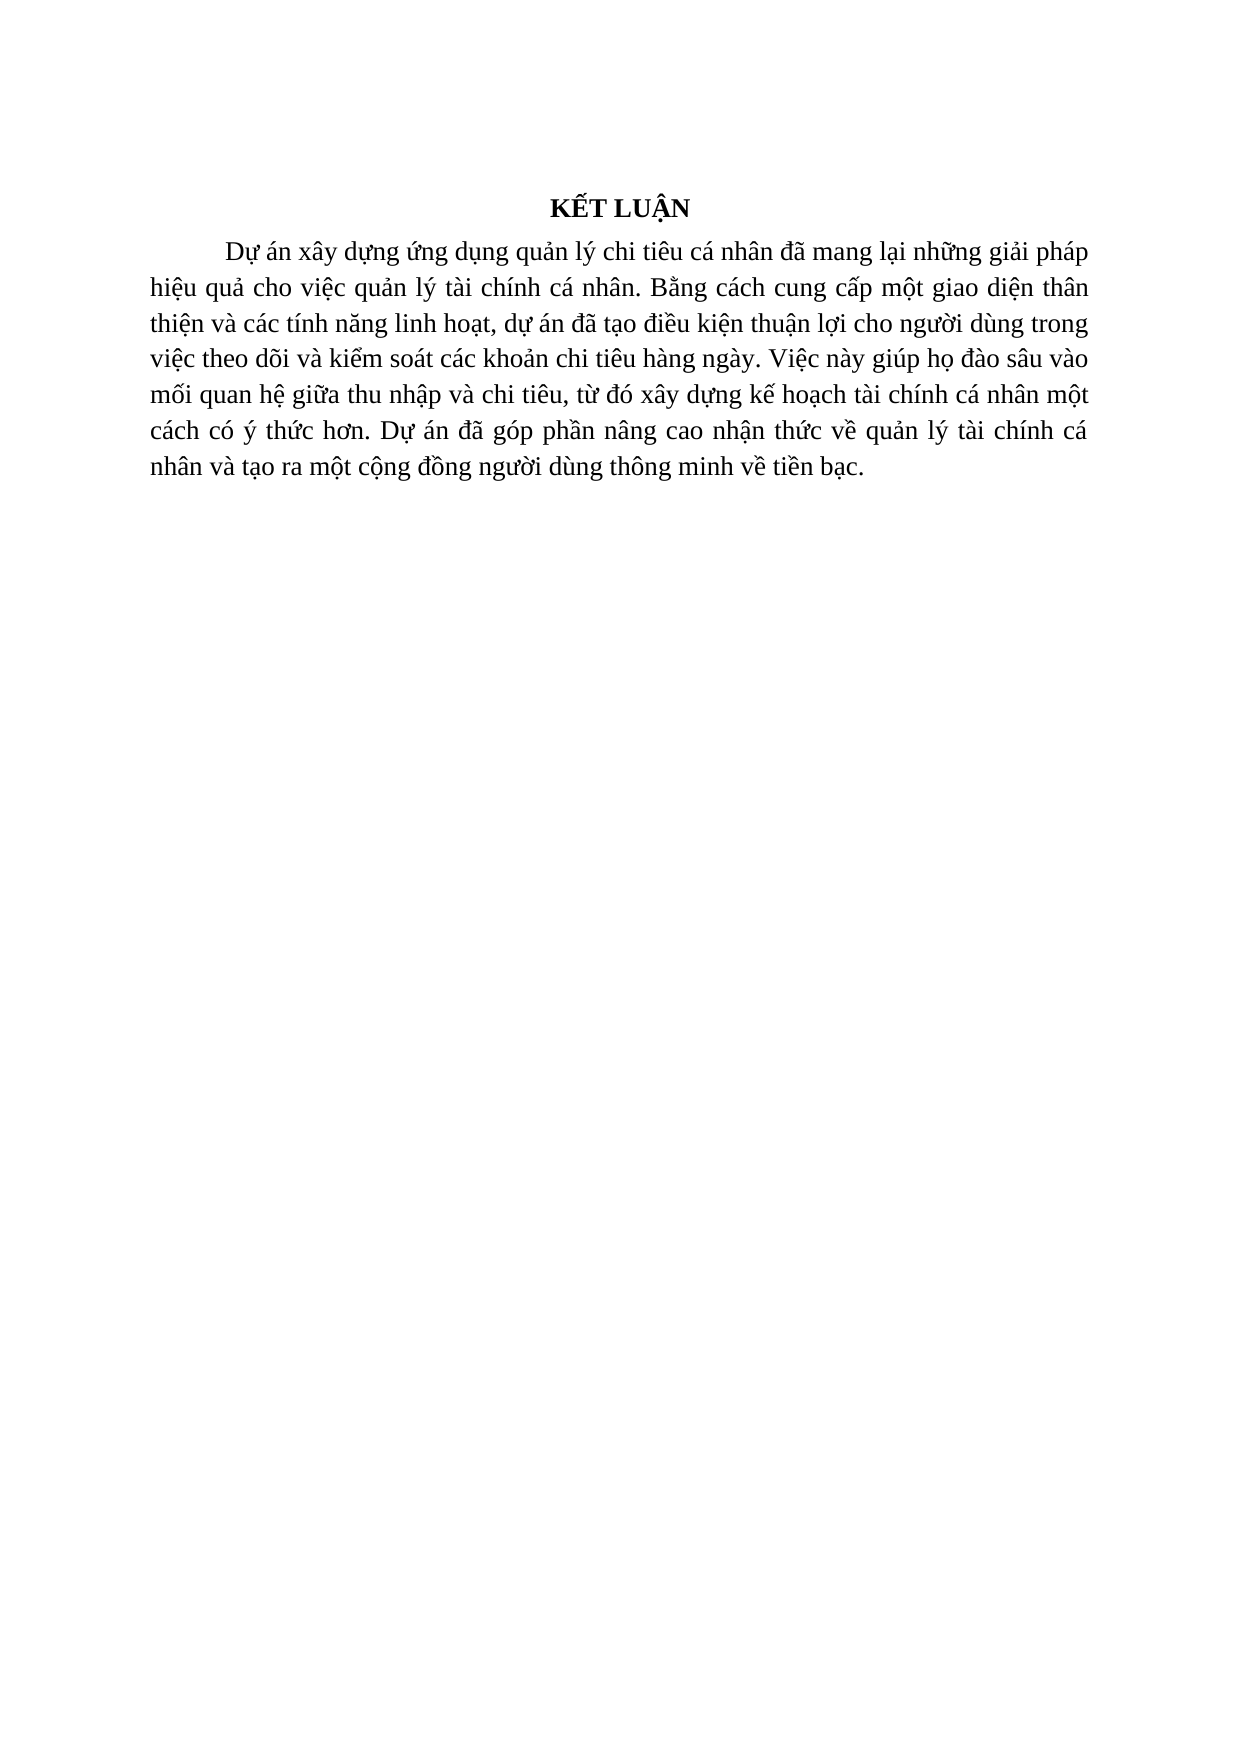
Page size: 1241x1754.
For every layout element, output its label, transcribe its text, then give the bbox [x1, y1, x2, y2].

subtitle KẾT LUẬN [150, 192, 1090, 223]
text Dự án xây dựng ứng dụng quản lý chi tiêu cá nhân đã mang lại những giải pháp hiệu quả cho việc quản lý tài chính cá nhân. Bằng cách cung cấp một giao diện thân thiện và các tính năng linh hoạt, dự án đã tạo điều kiện thuận lợi cho người dùng trong việc theo dõi và kiểm soát các khoản chi tiêu hàng ngày. Việc này giúp họ đào sâu vào mối quan hệ giữa thu nhập và chi tiêu, từ đó xây dựng kế hoạch tài chính cá nhân một cách có ý thức hơn. Dự án đã góp phần nâng cao nhận thức về quản lý tài chính cá nhân và tạo ra một cộng đồng người dùng thông minh về tiền bạc. [150, 235, 1090, 481]
